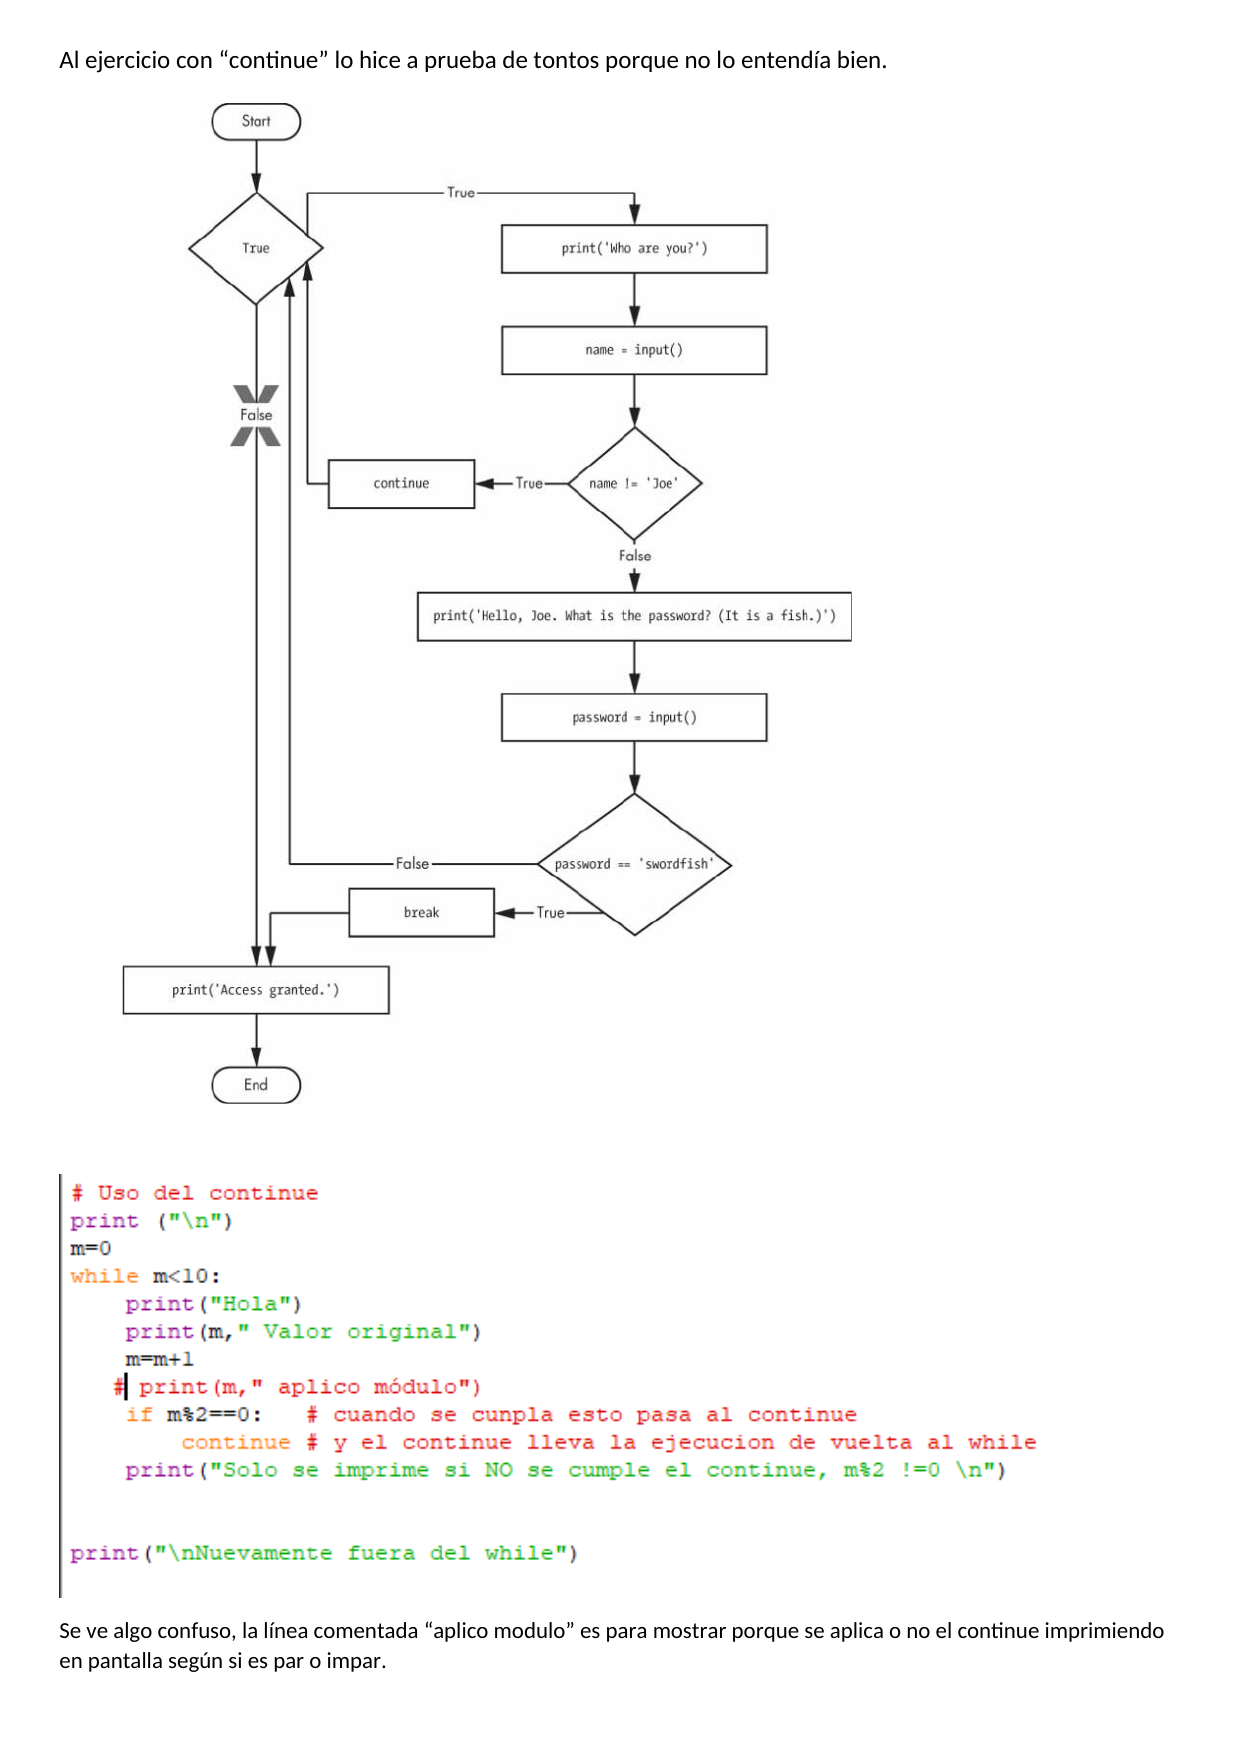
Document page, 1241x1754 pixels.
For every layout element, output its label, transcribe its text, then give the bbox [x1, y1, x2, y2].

text Al ejercicio con “continue” lo hice a prueba de tontos porque no lo entendía bien. [59, 44, 1181, 75]
picture [59, 1174, 1081, 1598]
picture [122, 103, 852, 1104]
text Se ve algo confuso, la línea comentada “aplico modulo” es para mostrar porque se aplica o no el continue imprimiendo en pantalla según si es par o impar. [59, 1616, 1181, 1674]
